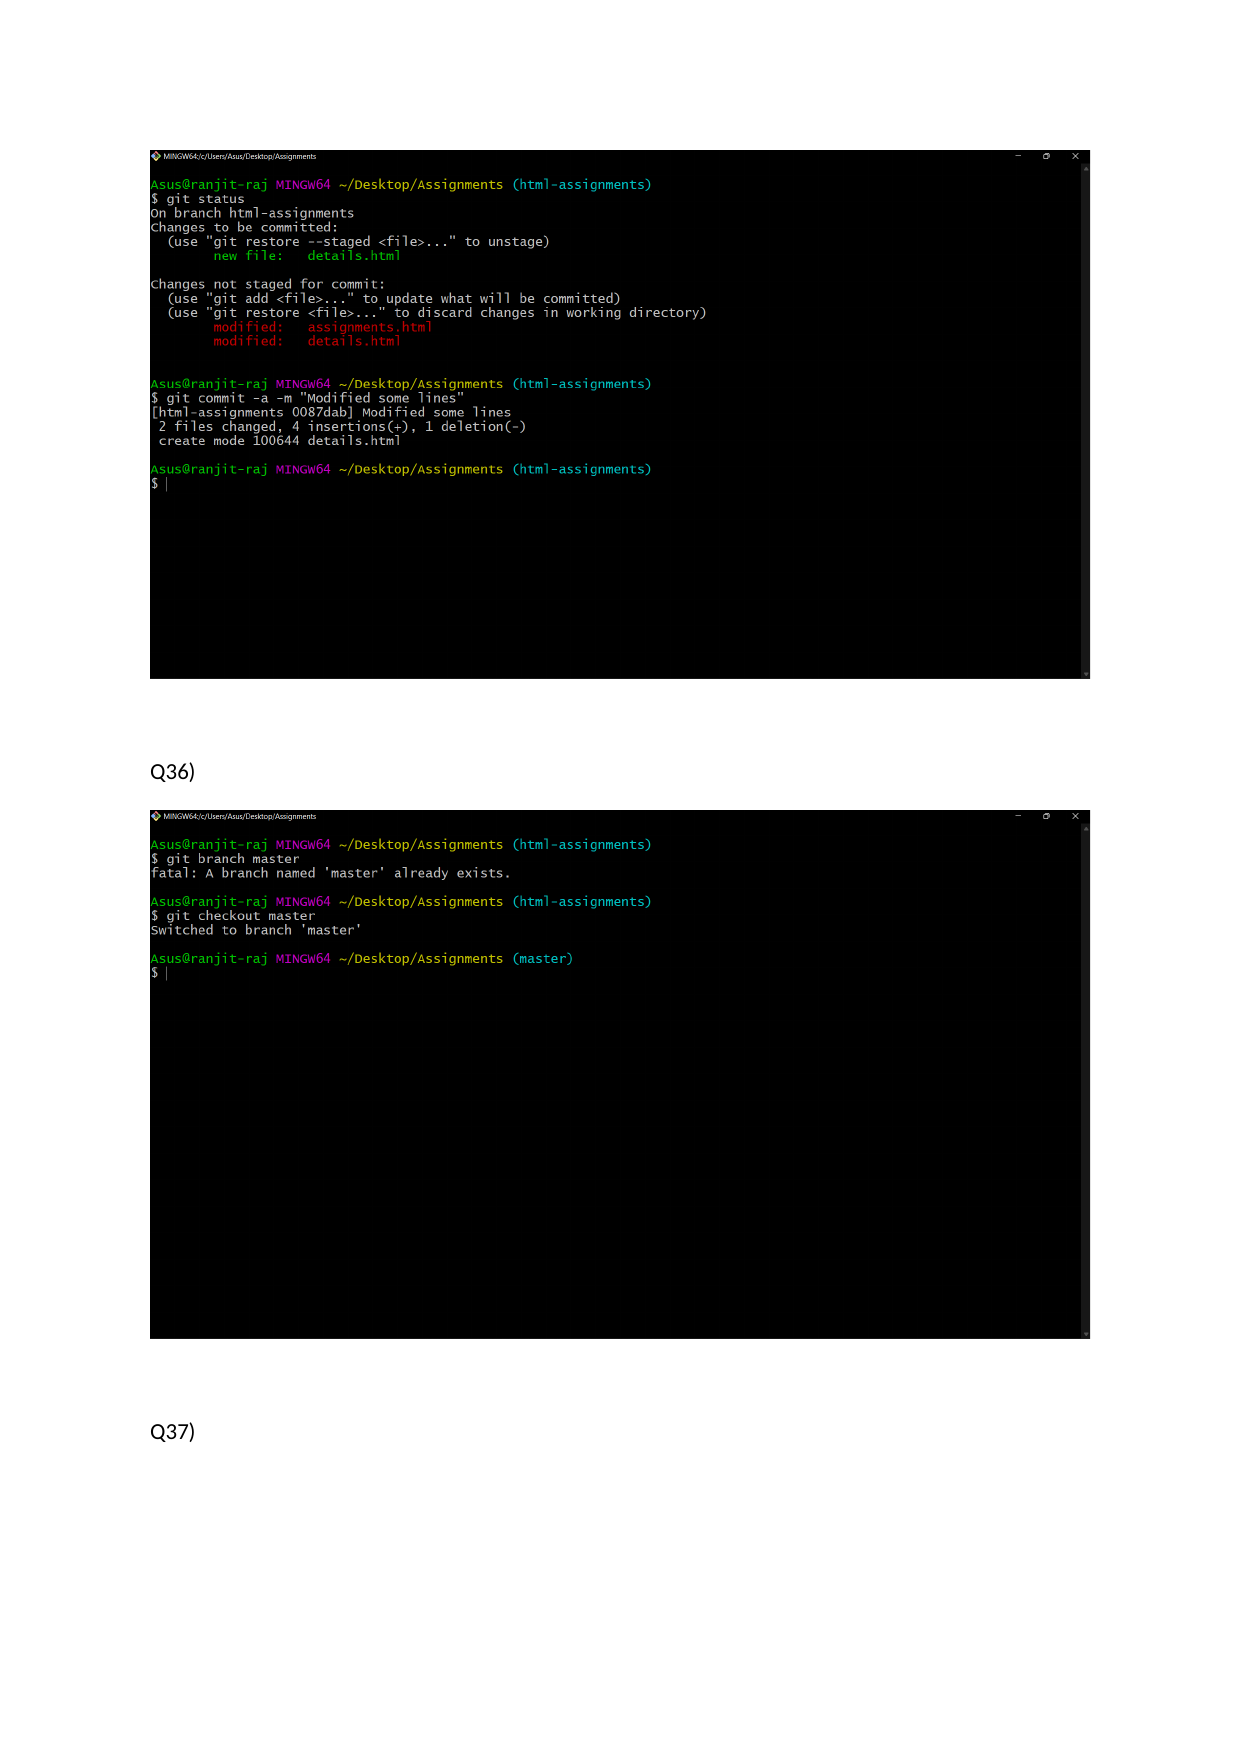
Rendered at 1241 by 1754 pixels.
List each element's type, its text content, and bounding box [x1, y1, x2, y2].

picture [150, 810, 1091, 1339]
text Q36) [150, 757, 1090, 785]
text Q37) [150, 1417, 1090, 1445]
picture [150, 150, 1091, 679]
